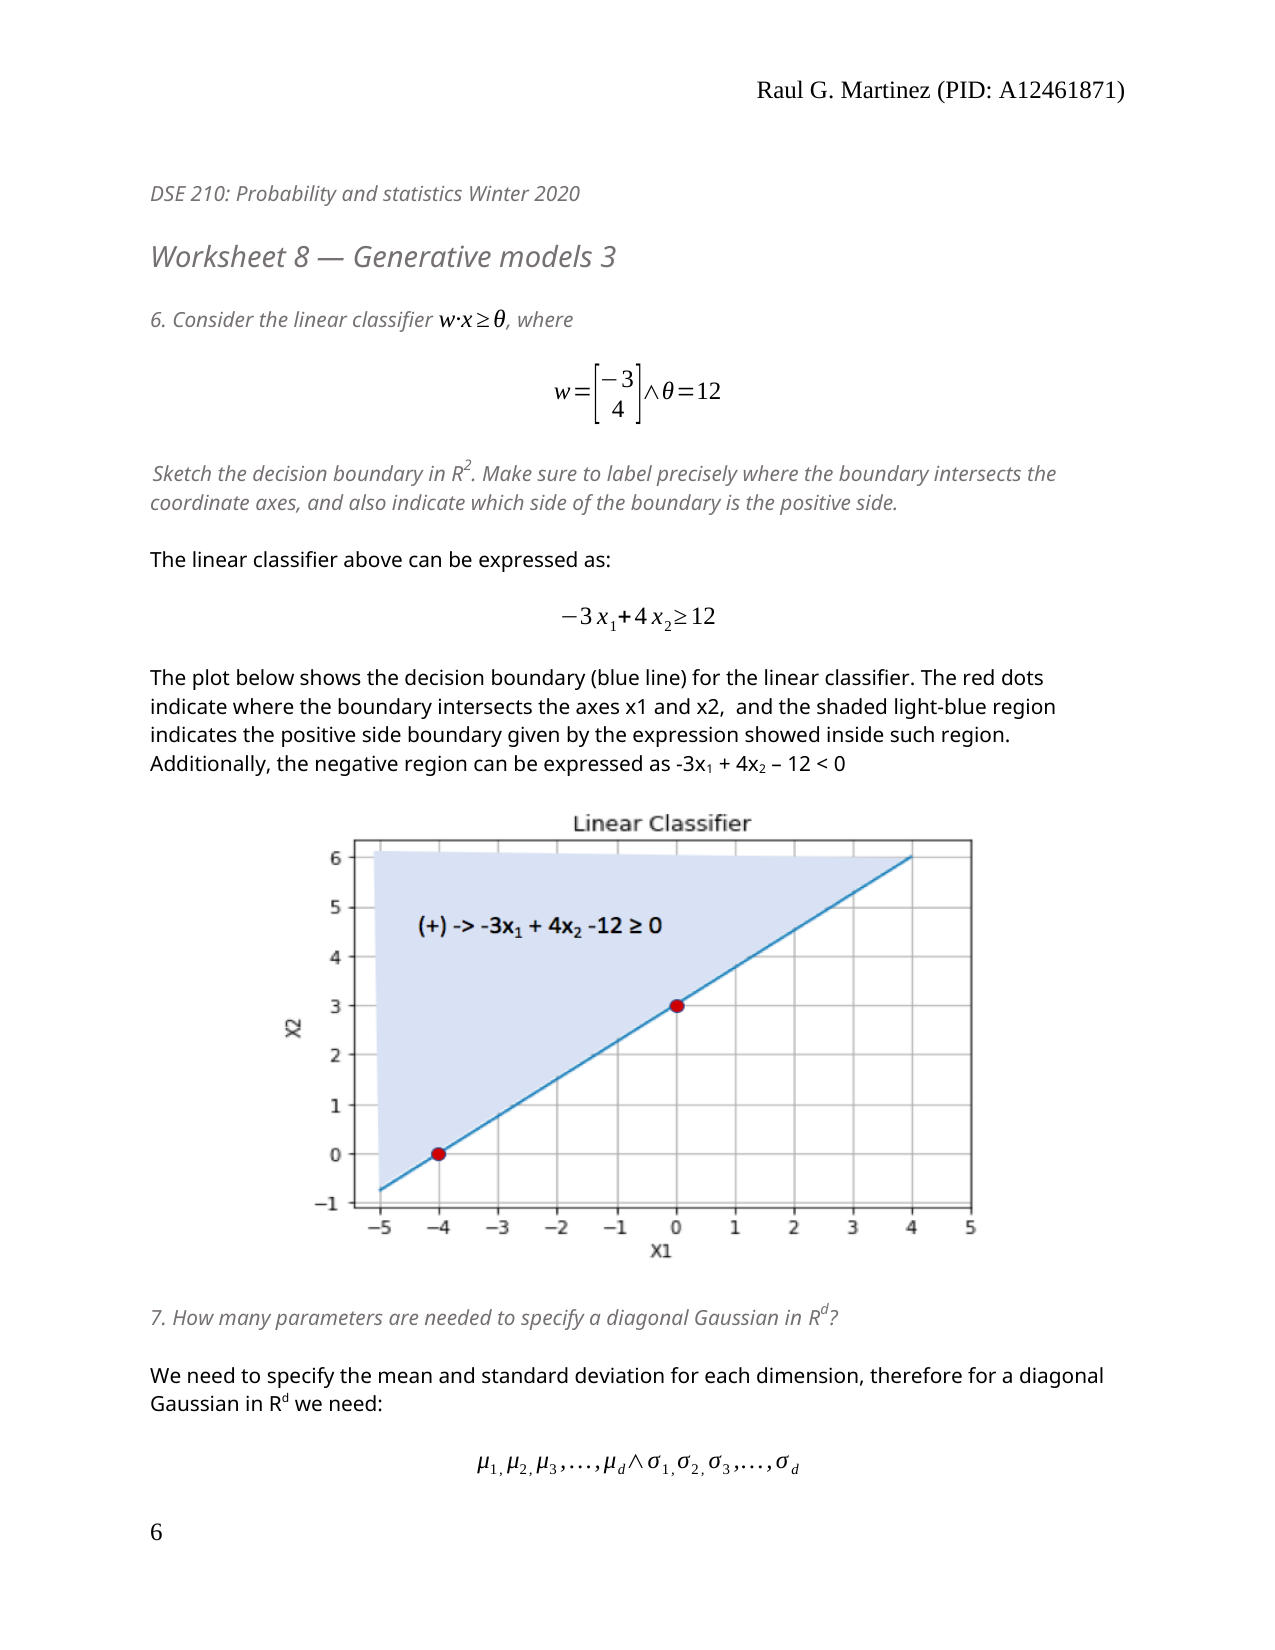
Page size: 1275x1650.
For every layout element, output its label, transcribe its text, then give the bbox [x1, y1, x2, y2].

text 6. Consider the linear classifier , where [150, 306, 1125, 334]
text The plot below shows the decision boundary (blue line) for the linear classifier. The red dots indicate where the boundary intersects the axes x1 and x2, and the shaded light-blue region indicates the positive side boundary given by the expression showed inside such region. Additionally, the negative region can be expressed as -3x1 + 4x2 – 12 < 0 [150, 663, 1125, 777]
text Sketch the decision boundary in R2. Make sure to label precisely where the boundary intersects the coordinate axes, and also indicate which side of the boundary is the positive side. [150, 455, 1125, 516]
picture [281, 806, 994, 1270]
text DSE 210: Probability and statistics Winter 2020 [150, 179, 1125, 208]
text Worksheet 8 — Generative models 3 [150, 237, 1125, 276]
text The linear classifier above can be expressed as: [150, 545, 1125, 574]
text 7. How many parameters are needed to specify a diagonal Gaussian in Rd? [150, 1299, 1125, 1332]
text We need to specify the mean and standard deviation for each dimension, therefore for a diagonal Gaussian in Rd we need: [150, 1361, 1125, 1418]
